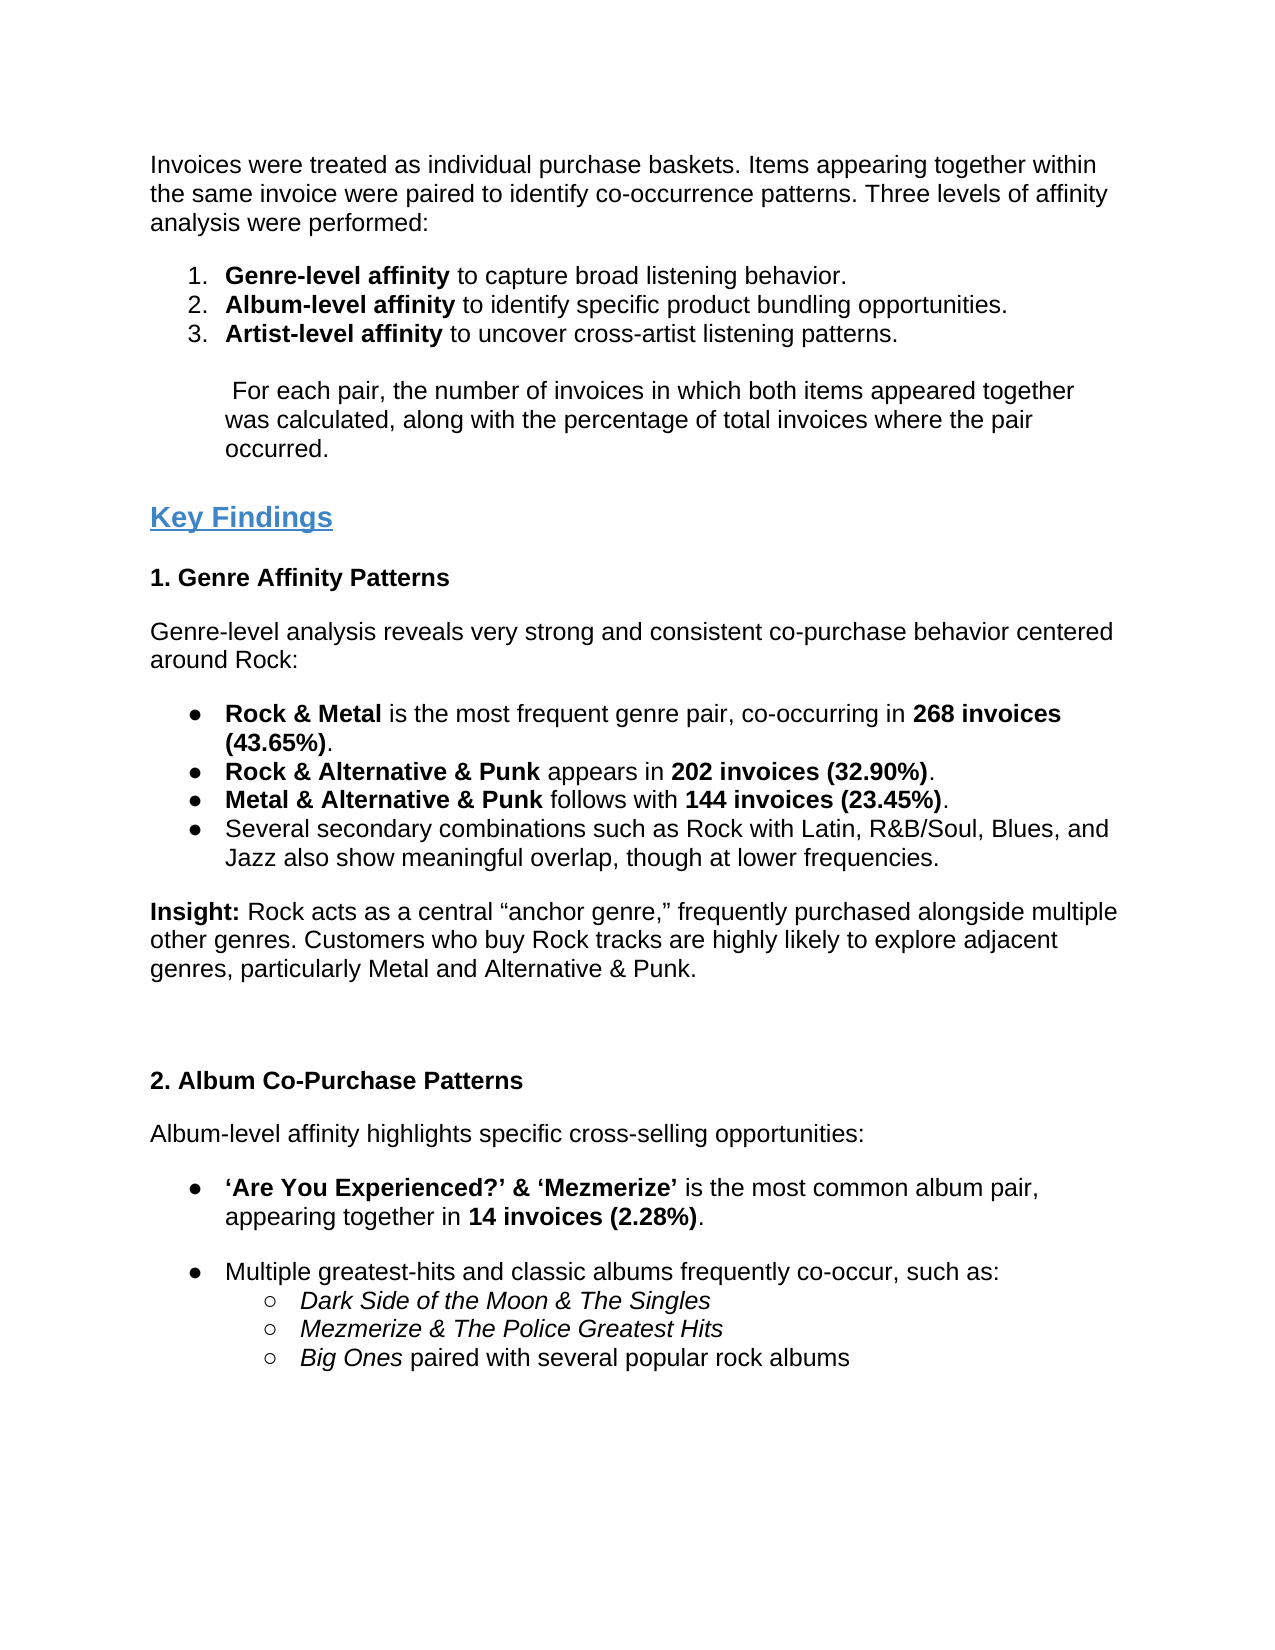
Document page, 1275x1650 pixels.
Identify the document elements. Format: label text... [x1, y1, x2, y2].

list Mezmerize & The Police Greatest Hits [262, 1314, 1125, 1343]
list Rock & Alternative & Punk appears in 202 invoices (32.90%). [187, 756, 1125, 785]
list Dark Side of the Moon & The Singles [262, 1286, 1125, 1314]
text Album-level affinity highlights specific cross-selling opportunities: [150, 1119, 1125, 1148]
list Metal & Alternative & Punk follows with 144 invoices (23.45%). [187, 785, 1125, 814]
list Big Ones paired with several popular rock albums [262, 1343, 1125, 1398]
list Artist-level affinity to uncover cross-artist listening patterns. For each pair, the number of invoices in which both items appeared together was calculated, along with the percentage of total invoices where the pair occurred. [187, 319, 1125, 462]
text Genre-level analysis reveals very strong and consistent co-purchase behavior centered around Rock: [150, 616, 1125, 674]
list Genre-level affinity to capture broad listening behavior. [187, 261, 1125, 290]
list Rock & Metal is the most frequent genre pair, co-occurring in 268 invoices (43.65%). [187, 699, 1125, 756]
list Several secondary combinations such as Rock with Latin, R&B/Soul, Blues, and Jazz also show meaningful overlap, though at lower frequencies. [187, 814, 1125, 871]
text Insight: Rock acts as a central “anchor genre,” frequently purchased alongside multiple other genres. Customers who buy Rock tracks are highly likely to explore adjacent genres, particularly Metal and Alternative & Punk. [150, 896, 1125, 983]
subtitle 2. Album Co-Purchase Patterns [150, 1066, 1125, 1094]
list ‘Are You Experienced?’ & ‘Mezmerize’ is the most common album pair, appearing together in 14 invoices (2.28%). [187, 1173, 1125, 1257]
list Multiple greatest-hits and classic albums frequently co-occur, such as: [187, 1257, 1125, 1286]
subtitle 1. Genre Affinity Patterns [150, 563, 1125, 591]
subtitle Key Findings [150, 500, 1125, 533]
list Album-level affinity to identify specific product bundling opportunities. [187, 290, 1125, 319]
text Invoices were treated as individual purchase baskets. Items appearing together within the same invoice were paired to identify co-occurrence patterns. Three levels of affinity analysis were performed: [150, 150, 1125, 236]
